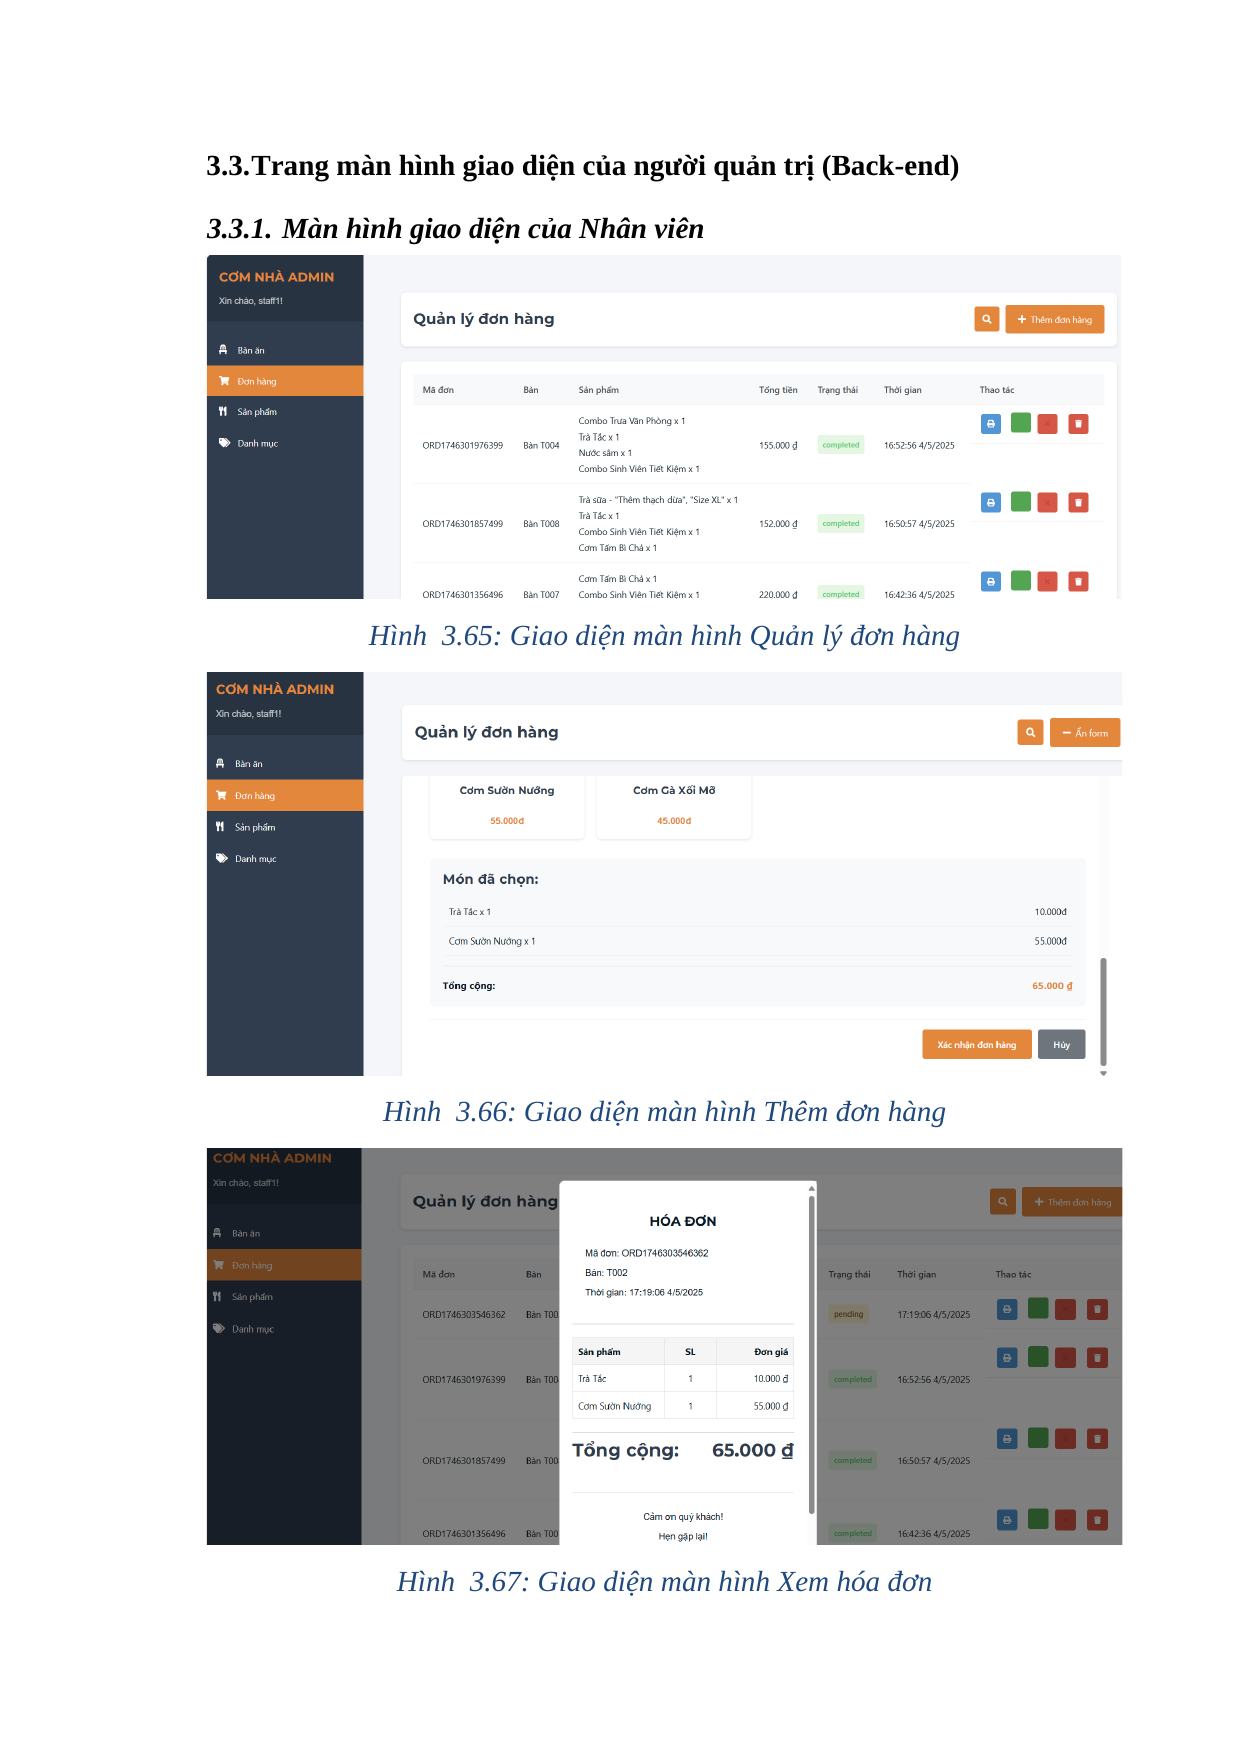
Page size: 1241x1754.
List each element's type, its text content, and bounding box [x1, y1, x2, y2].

subtitle Trang màn hình giao diện của người quản trị (Back-end) [206, 148, 1122, 181]
picture [206, 672, 1123, 1076]
picture [206, 255, 1122, 599]
subtitle Màn hình giao diện của Nhân viên [207, 211, 1122, 245]
picture [206, 1148, 1123, 1545]
